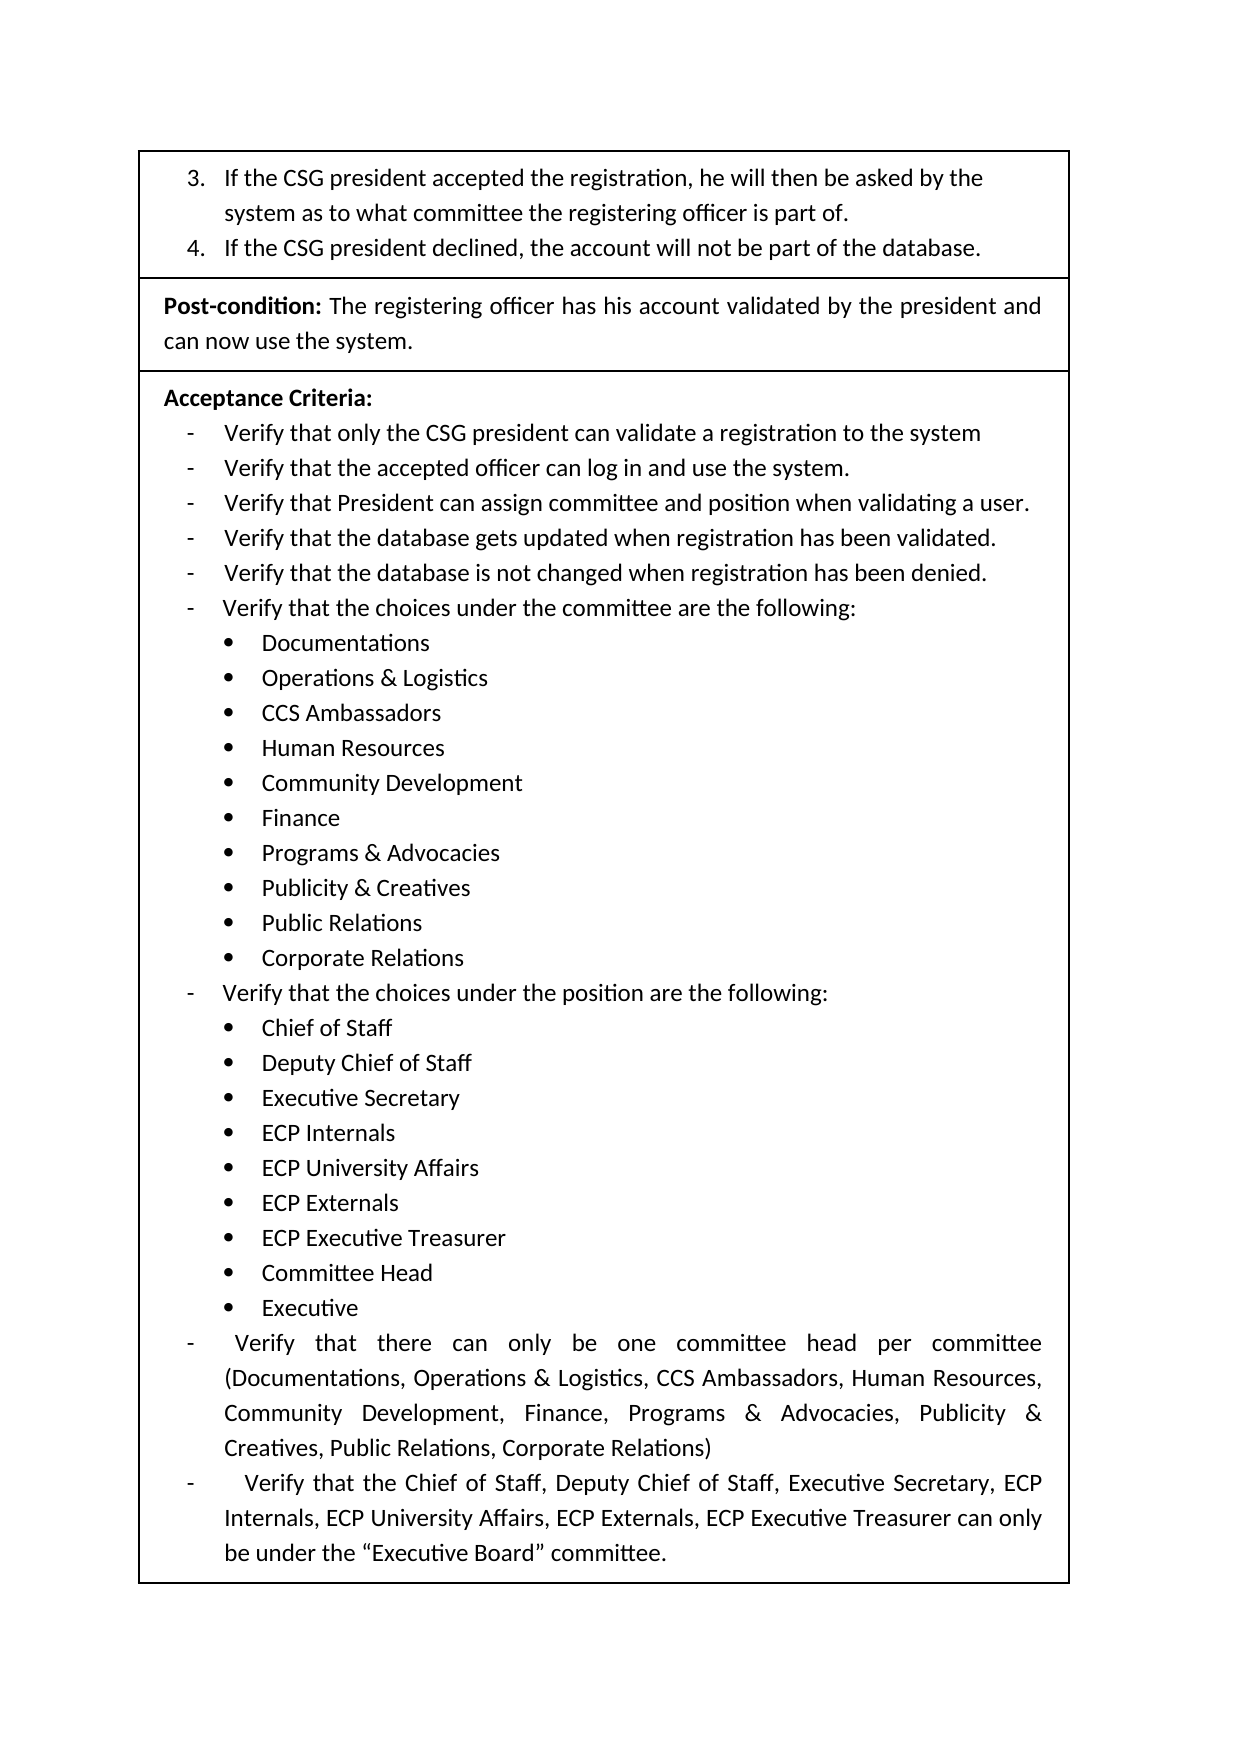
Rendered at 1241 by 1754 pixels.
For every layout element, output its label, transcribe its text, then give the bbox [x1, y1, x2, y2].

table_cell Post-condition: The registering officer has his account validated by the president and can now use the system. [140, 279, 1068, 369]
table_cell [140, 152, 1068, 277]
table_cell Acceptance Criteria: - Verify that only the CSG president can validate a registration to the system - Verify that the accepted officer can log in and use the system. - Verify that President can assign committee and position when validating a user. - Verify that the database gets updated when registration has been validated. - Verify that the database is not changed when registration has been denied. - Verify that the choices under the committee are the following: Documentations Operations & Logistics CCS Ambassadors Human Resources Community Development Finance Programs & Advocacies Publicity & Creatives Public Relations Corporate Relations - Verify that the choices under the position are the following: Chief of Staff Deputy Chief of Staff Executive Secretary ECP Internals ECP University Affairs ECP Externals ECP Executive Treasurer Committee Head Executive - Verify that there can only be one committee head per committee (Documentations, Operations & Logistics, CCS Ambassadors, Human Resources, Community Development, Finance, Programs & Advocacies, Publicity & Creatives, Public Relations, Corporate Relations) - Verify that the Chief of Staff, Deputy Chief of Staff, Executive Secretary, ECP Internals, ECP University Affairs, ECP Externals, ECP Executive Treasurer can only be under the “Executive Board” committee. [140, 372, 1068, 1582]
